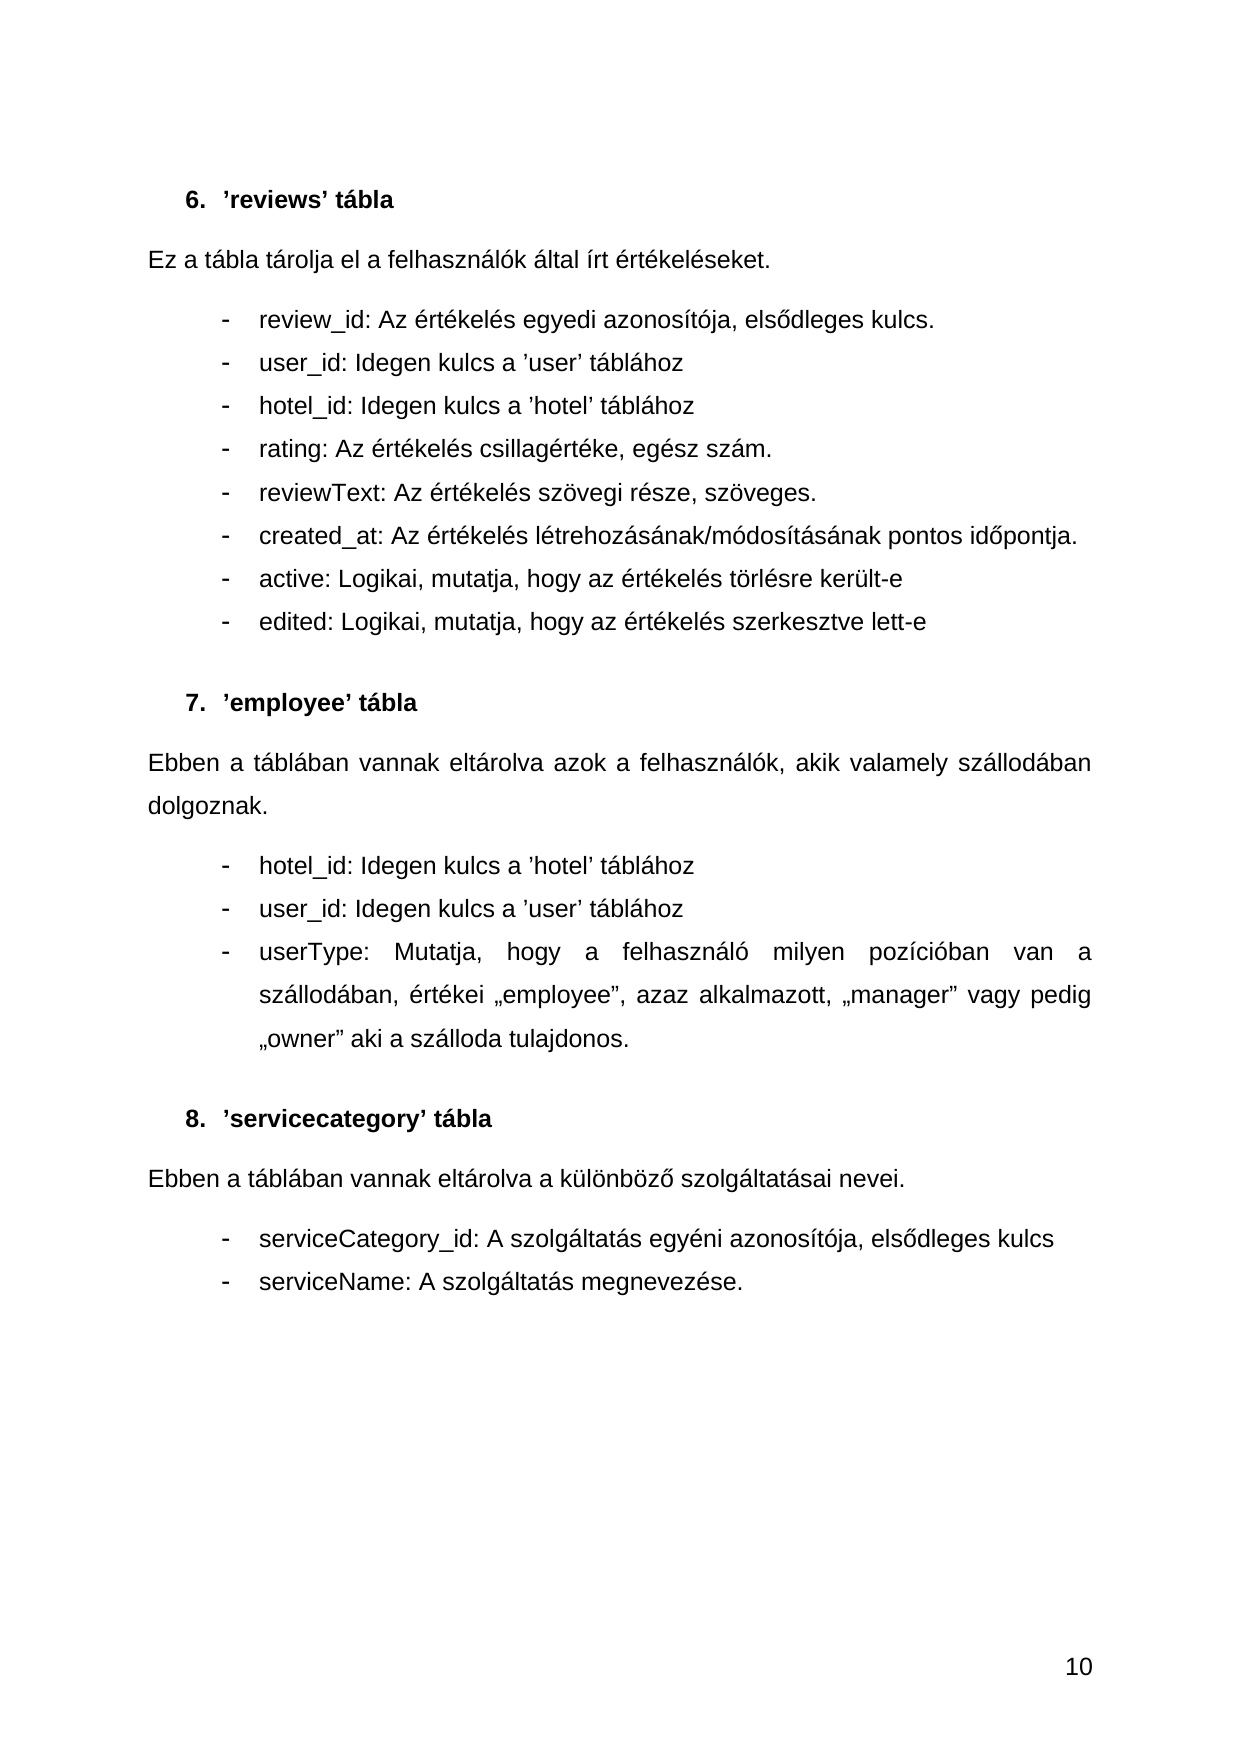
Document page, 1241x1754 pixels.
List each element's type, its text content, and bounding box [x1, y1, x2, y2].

list hotel_id: Idegen kulcs a ’hotel’ táblához [221, 391, 1093, 420]
list serviceCategory_id: A szolgáltatás egyéni azonosítója, elsődleges kulcs [221, 1224, 1093, 1253]
list serviceName: A szolgáltatás megnevezése. [221, 1267, 1093, 1296]
list userType: Mutatja, hogy a felhasználó milyen pozícióban van a szállodában, értékei „employee”, azaz alkalmazott, „manager” vagy pedig „owner” aki a szálloda tulajdonos. [221, 937, 1093, 1052]
text Ez a tábla tárolja el a felhasználók által írt értékeléseket. [148, 245, 1093, 274]
text Ebben a táblában vannak eltárolva a különböző szolgáltatásai nevei. [148, 1164, 1093, 1193]
list hotel_id: Idegen kulcs a ’hotel’ táblához [221, 851, 1093, 879]
list user_id: Idegen kulcs a ’user’ táblához [221, 348, 1093, 377]
list edited: Logikai, mutatja, hogy az értékelés szerkesztve lett-e [221, 607, 1093, 636]
text ’employee’ tábla [185, 688, 1093, 717]
text Ebben a táblában vannak eltárolva azok a felhasználók, akik valamely szállodában dolgoznak. [148, 748, 1093, 820]
list reviewText: Az értékelés szövegi része, szöveges. [221, 478, 1093, 506]
text ’servicecategory’ tábla [185, 1104, 1093, 1133]
list created_at: Az értékelés létrehozásának/módosításának pontos időpontja. [221, 521, 1093, 550]
list active: Logikai, mutatja, hogy az értékelés törlésre került-e [221, 564, 1093, 593]
list user_id: Idegen kulcs a ’user’ táblához [221, 894, 1093, 923]
text ’reviews’ tábla [185, 185, 1093, 214]
list review_id: Az értékelés egyedi azonosítója, elsődleges kulcs. [221, 305, 1093, 333]
list rating: Az értékelés csillagértéke, egész szám. [221, 434, 1093, 463]
